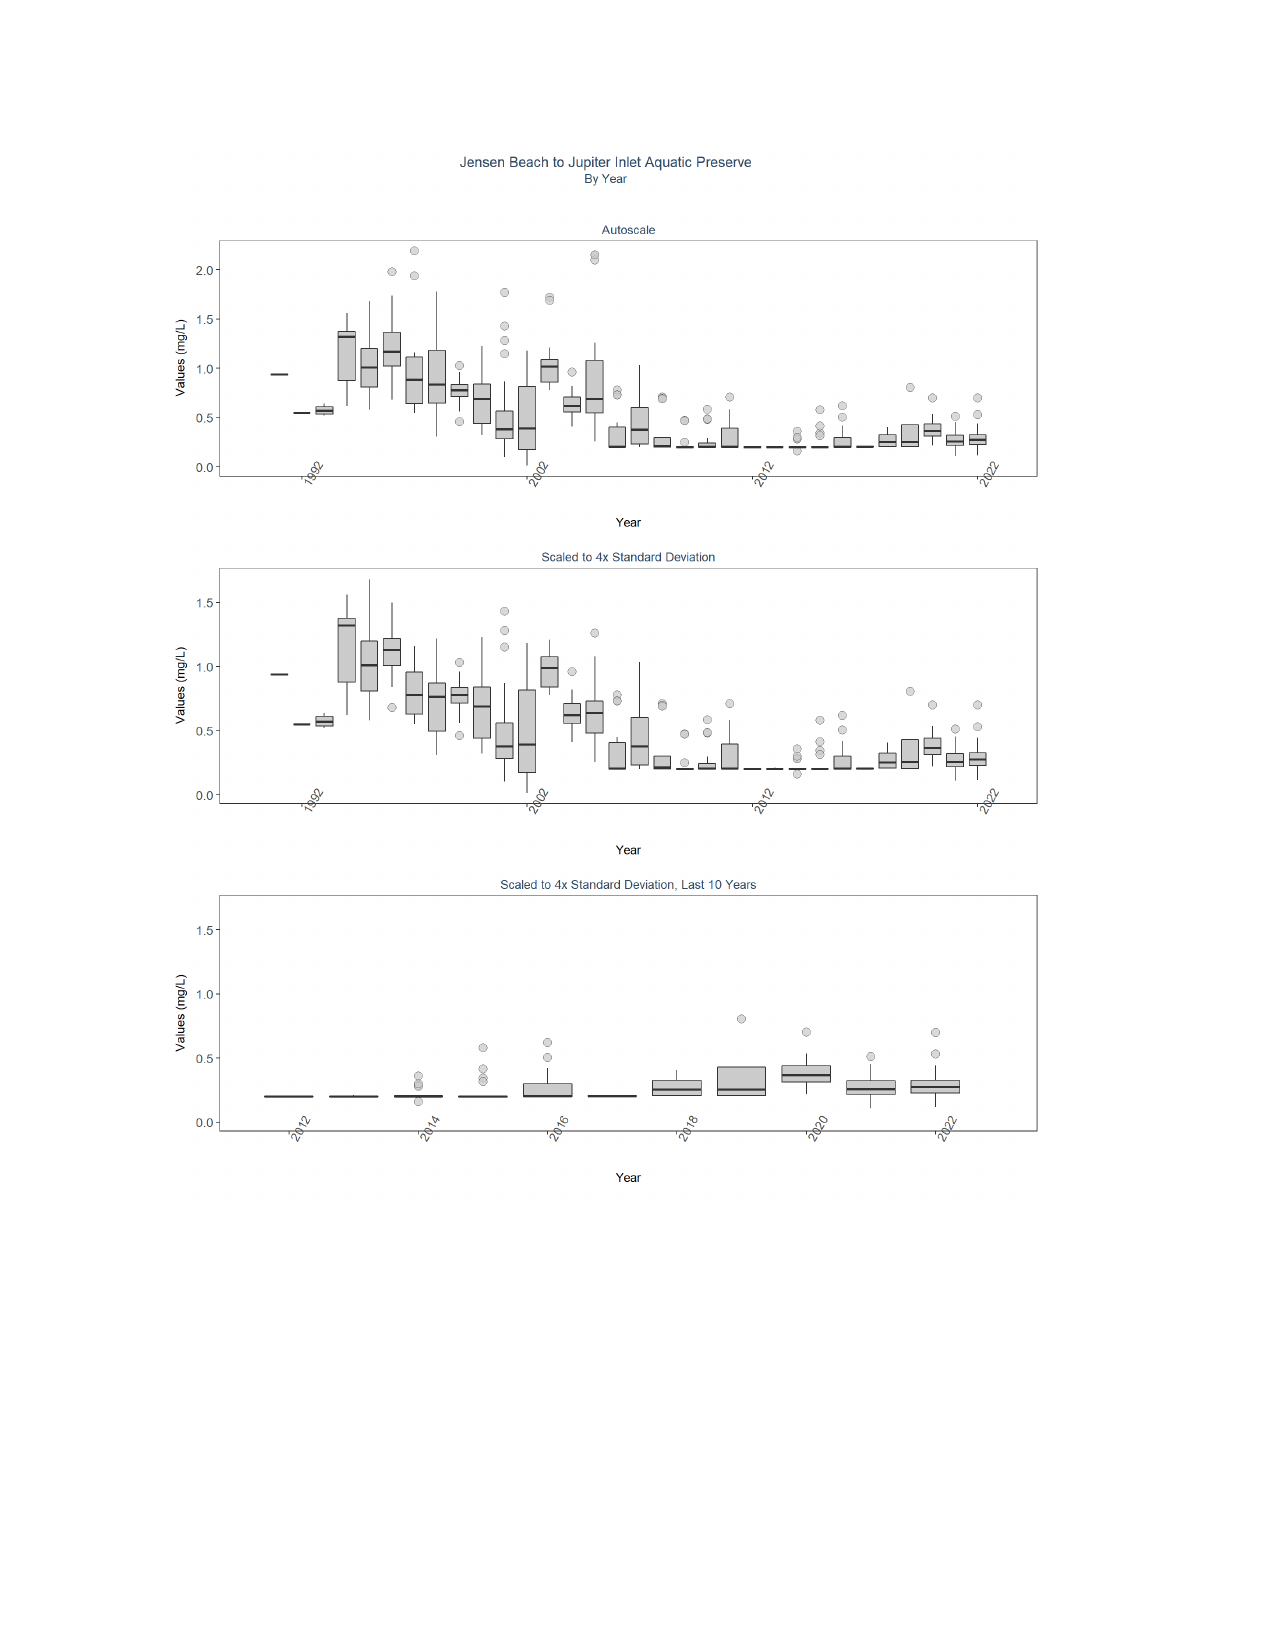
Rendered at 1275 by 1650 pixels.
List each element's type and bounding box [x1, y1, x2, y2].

picture [168, 150, 1044, 1200]
